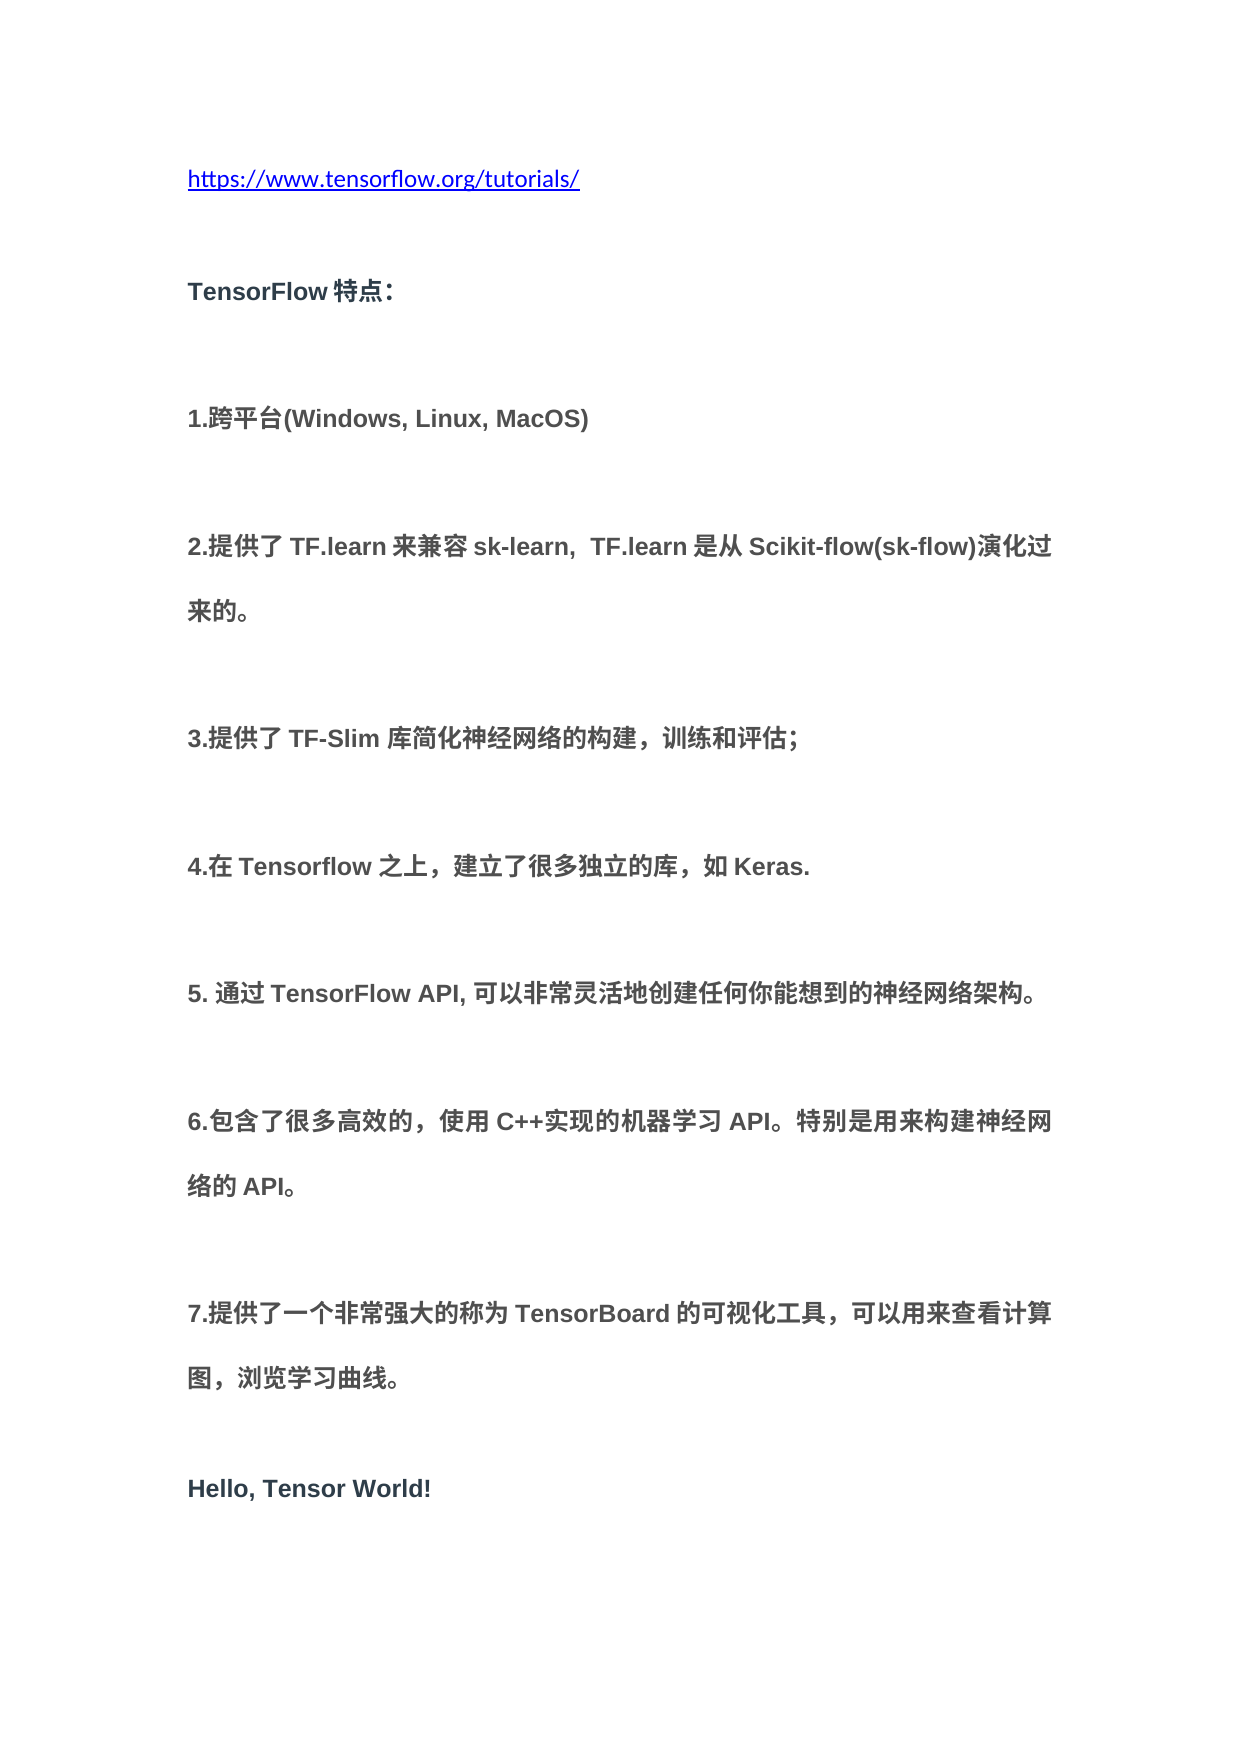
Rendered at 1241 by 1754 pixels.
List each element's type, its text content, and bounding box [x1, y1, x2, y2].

text https://www.tensorflow.org/tutorials/ [187, 162, 1053, 194]
subtitle TensorFlow特点： [187, 257, 1053, 322]
subtitle 6.包含了很多高效的，使用C++实现的机器学习API。特别是用来构建神经网络的API。 [187, 1087, 1053, 1217]
subtitle 4.在Tensorflow 之上，建立了很多独立的库，如Keras. [187, 832, 1053, 897]
subtitle 2.提供了TF.learn来兼容sk-learn, TF.learn是从Scikit-flow(sk-flow)演化过来的。 [187, 512, 1053, 642]
subtitle 3.提供了TF-Slim 库简化神经网络的构建，训练和评估； [187, 704, 1053, 769]
subtitle 1.跨平台(Windows, Linux, MacOS) [187, 384, 1053, 449]
subtitle 5. 通过TensorFlow API, 可以非常灵活地创建任何你能想到的神经网络架构。 [187, 959, 1053, 1024]
subtitle Hello, Tensor World! [187, 1472, 1053, 1504]
subtitle 7.提供了一个非常强大的称为TensorBoard的可视化工具，可以用来查看计算图，浏览学习曲线。 [187, 1279, 1053, 1409]
